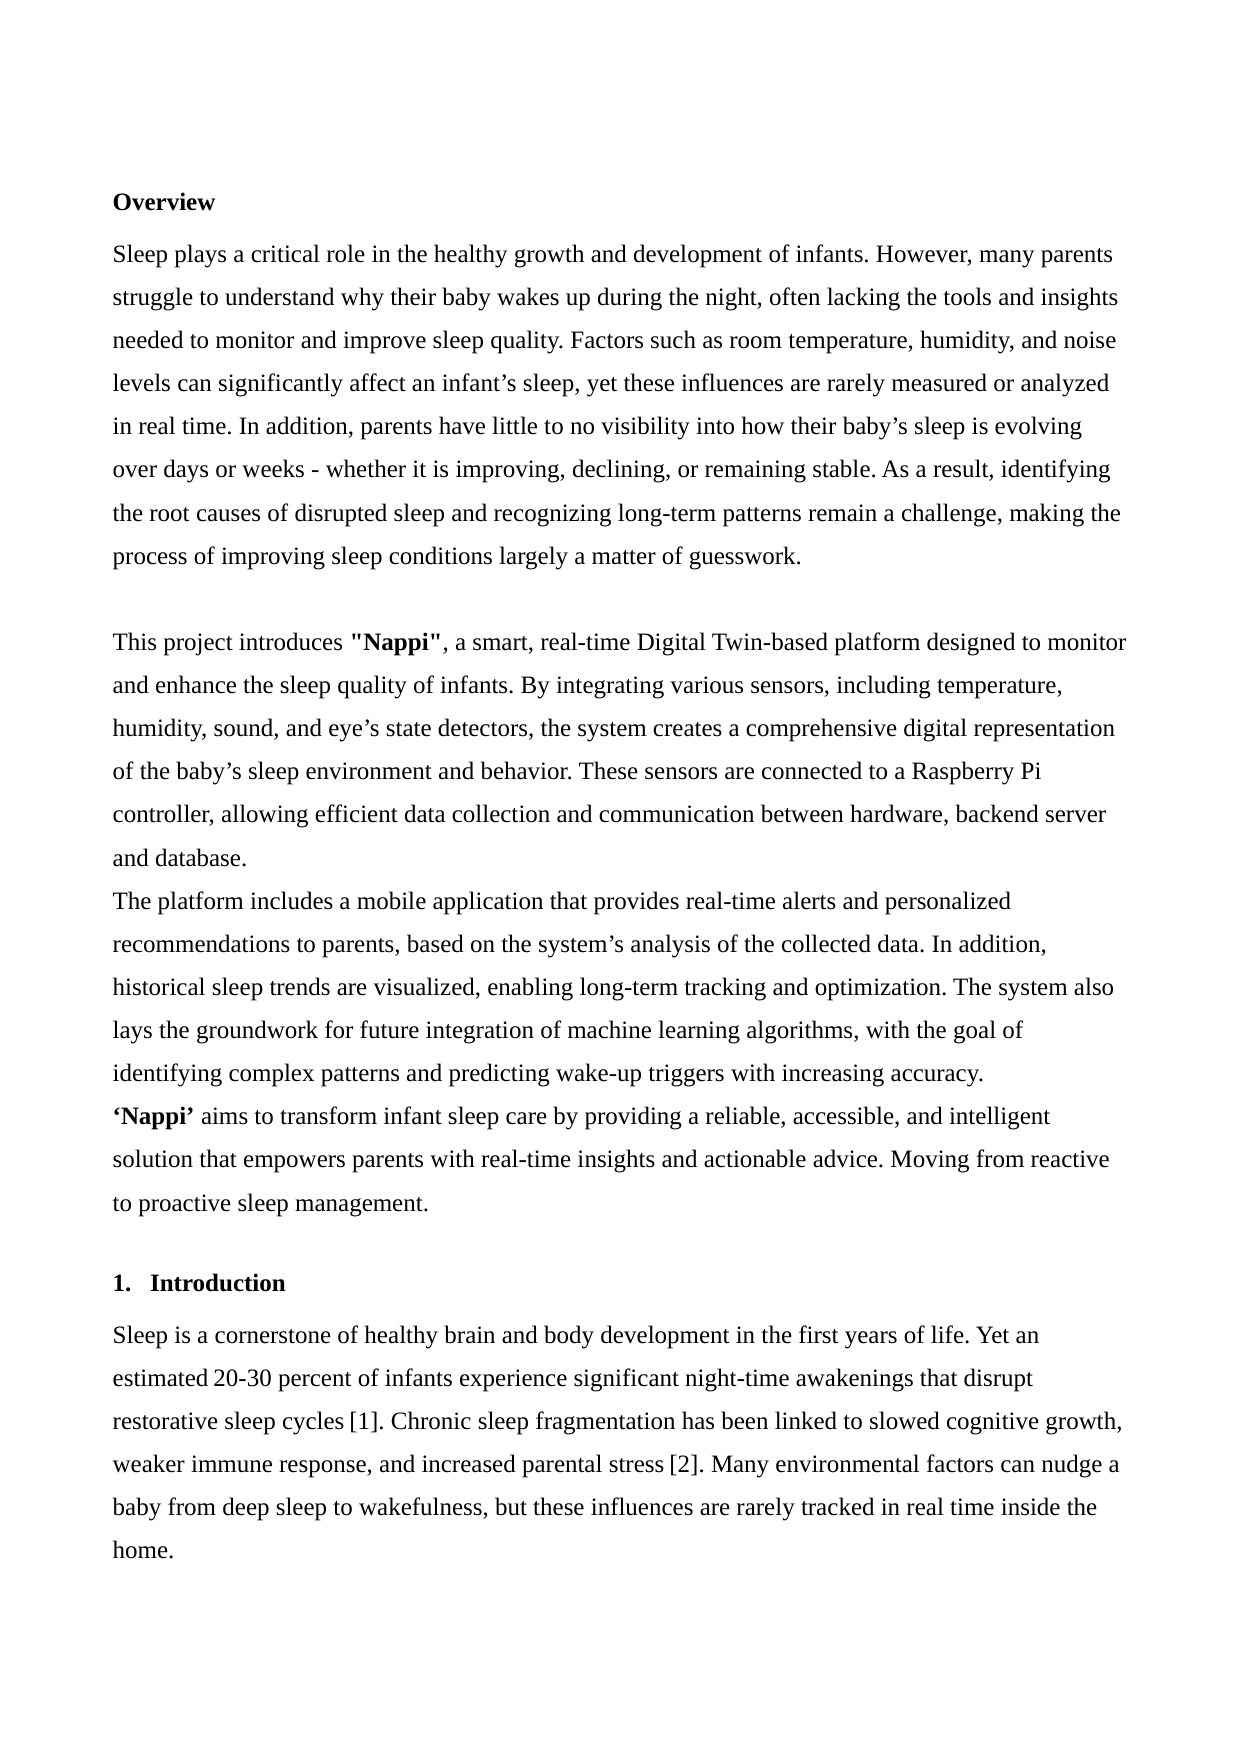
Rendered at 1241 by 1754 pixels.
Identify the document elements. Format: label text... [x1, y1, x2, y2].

text Sleep is a cornerstone of healthy brain and body development in the first years of life. Yet an estimated 20-30 percent of infants experience significant night-time awakenings that disrupt restorative sleep cycles [1]. Chronic sleep fragmentation has been linked to slowed cognitive growth, weaker immune response, and increased parental stress [2]. Many environmental factors can nudge a baby from deep sleep to wakefulness, but these influences are rarely tracked in real time inside the home. [112, 1320, 1128, 1564]
text This project introduces "Nappi", a smart, real-time Digital Twin-based platform designed to monitor and enhance the sleep quality of infants. By integrating various sensors, including temperature, humidity, sound, and eye’s state detectors, the system creates a comprehensive digital representation of the baby’s sleep environment and behavior. These sensors are connected to a Raspberry Pi controller, allowing efficient data collection and communication between hardware, backend server and database. [112, 627, 1128, 871]
text The platform includes a mobile application that provides real-time alerts and personalized recommendations to parents, based on the system’s analysis of the collected data. In addition, historical sleep trends are visualized, enabling long-term tracking and optimization. The system also lays the groundwork for future integration of machine learning algorithms, with the goal of identifying complex patterns and predicting wake-up triggers with increasing accuracy. [112, 886, 1128, 1087]
subtitle Overview [112, 187, 1128, 216]
subtitle Introduction [112, 1268, 1128, 1297]
text Sleep plays a critical role in the healthy growth and development of infants. However, many parents struggle to understand why their baby wakes up during the night, often lacking the tools and insights needed to monitor and improve sleep quality. Factors such as room temperature, humidity, and noise levels can significantly affect an infant’s sleep, yet these influences are rarely measured or analyzed in real time. In addition, parents have little to no visibility into how their baby’s sleep is evolving over days or weeks - whether it is improving, declining, or remaining stable. As a result, identifying the root causes of disrupted sleep and recognizing long-term patterns remain a challenge, making the process of improving sleep conditions largely a matter of guesswork. [112, 239, 1128, 613]
text ‘Nappi’ aims to transform infant sleep care by providing a reliable, accessible, and intelligent solution that empowers parents with real-time insights and actionable advice. Moving from reactive to proactive sleep management. [112, 1101, 1128, 1216]
